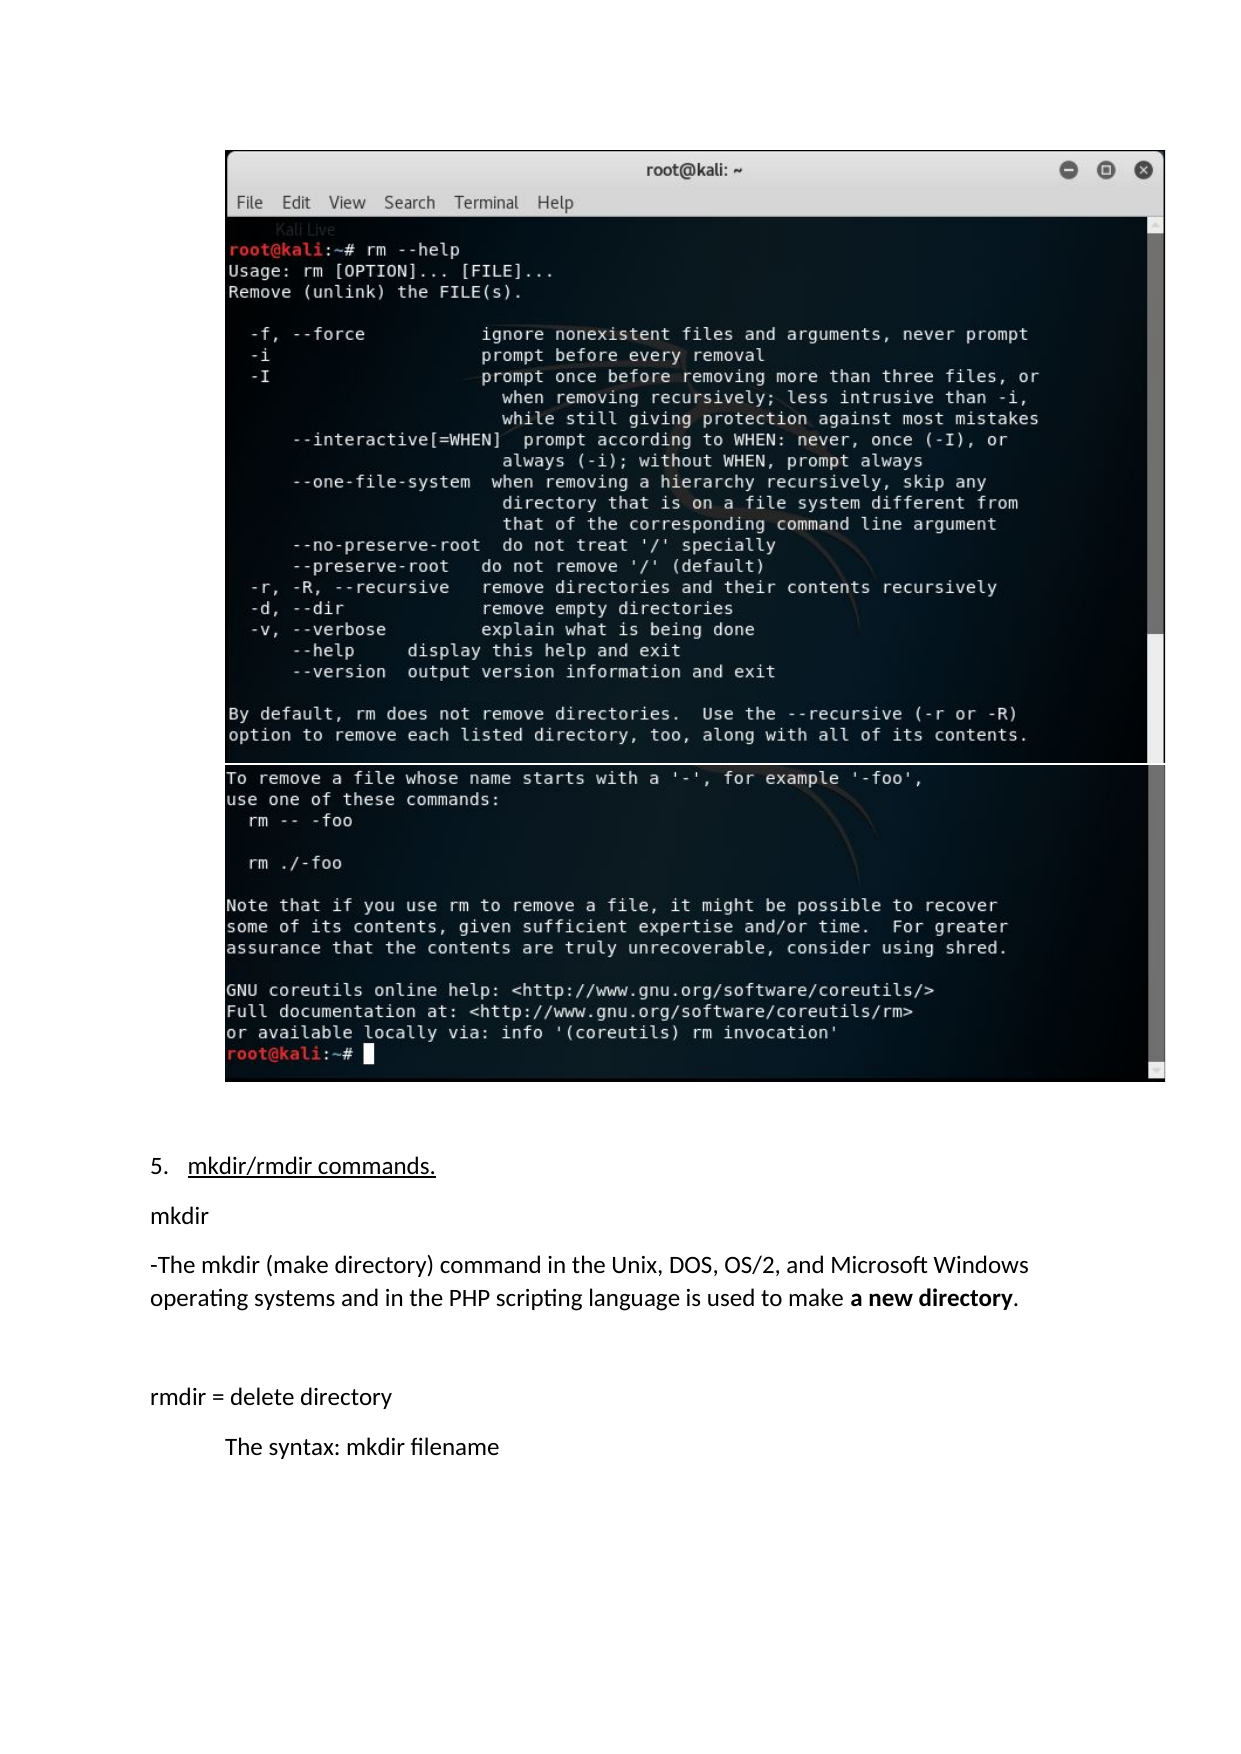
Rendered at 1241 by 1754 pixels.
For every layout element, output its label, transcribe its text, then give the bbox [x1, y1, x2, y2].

text rmdir = delete directory [150, 1382, 1090, 1412]
picture [225, 150, 1166, 763]
text -The mkdir (make directory) command in the Unix, DOS, OS/2, and Microsoft Windows operating systems and in the PHP scripting language is used to make a new directory. [150, 1249, 1090, 1313]
list mkdir/rmdir commands. [150, 1150, 1090, 1181]
text mkdir [150, 1200, 1090, 1230]
picture [225, 765, 1166, 1082]
list The syntax: mkdir filename [225, 1431, 1090, 1462]
